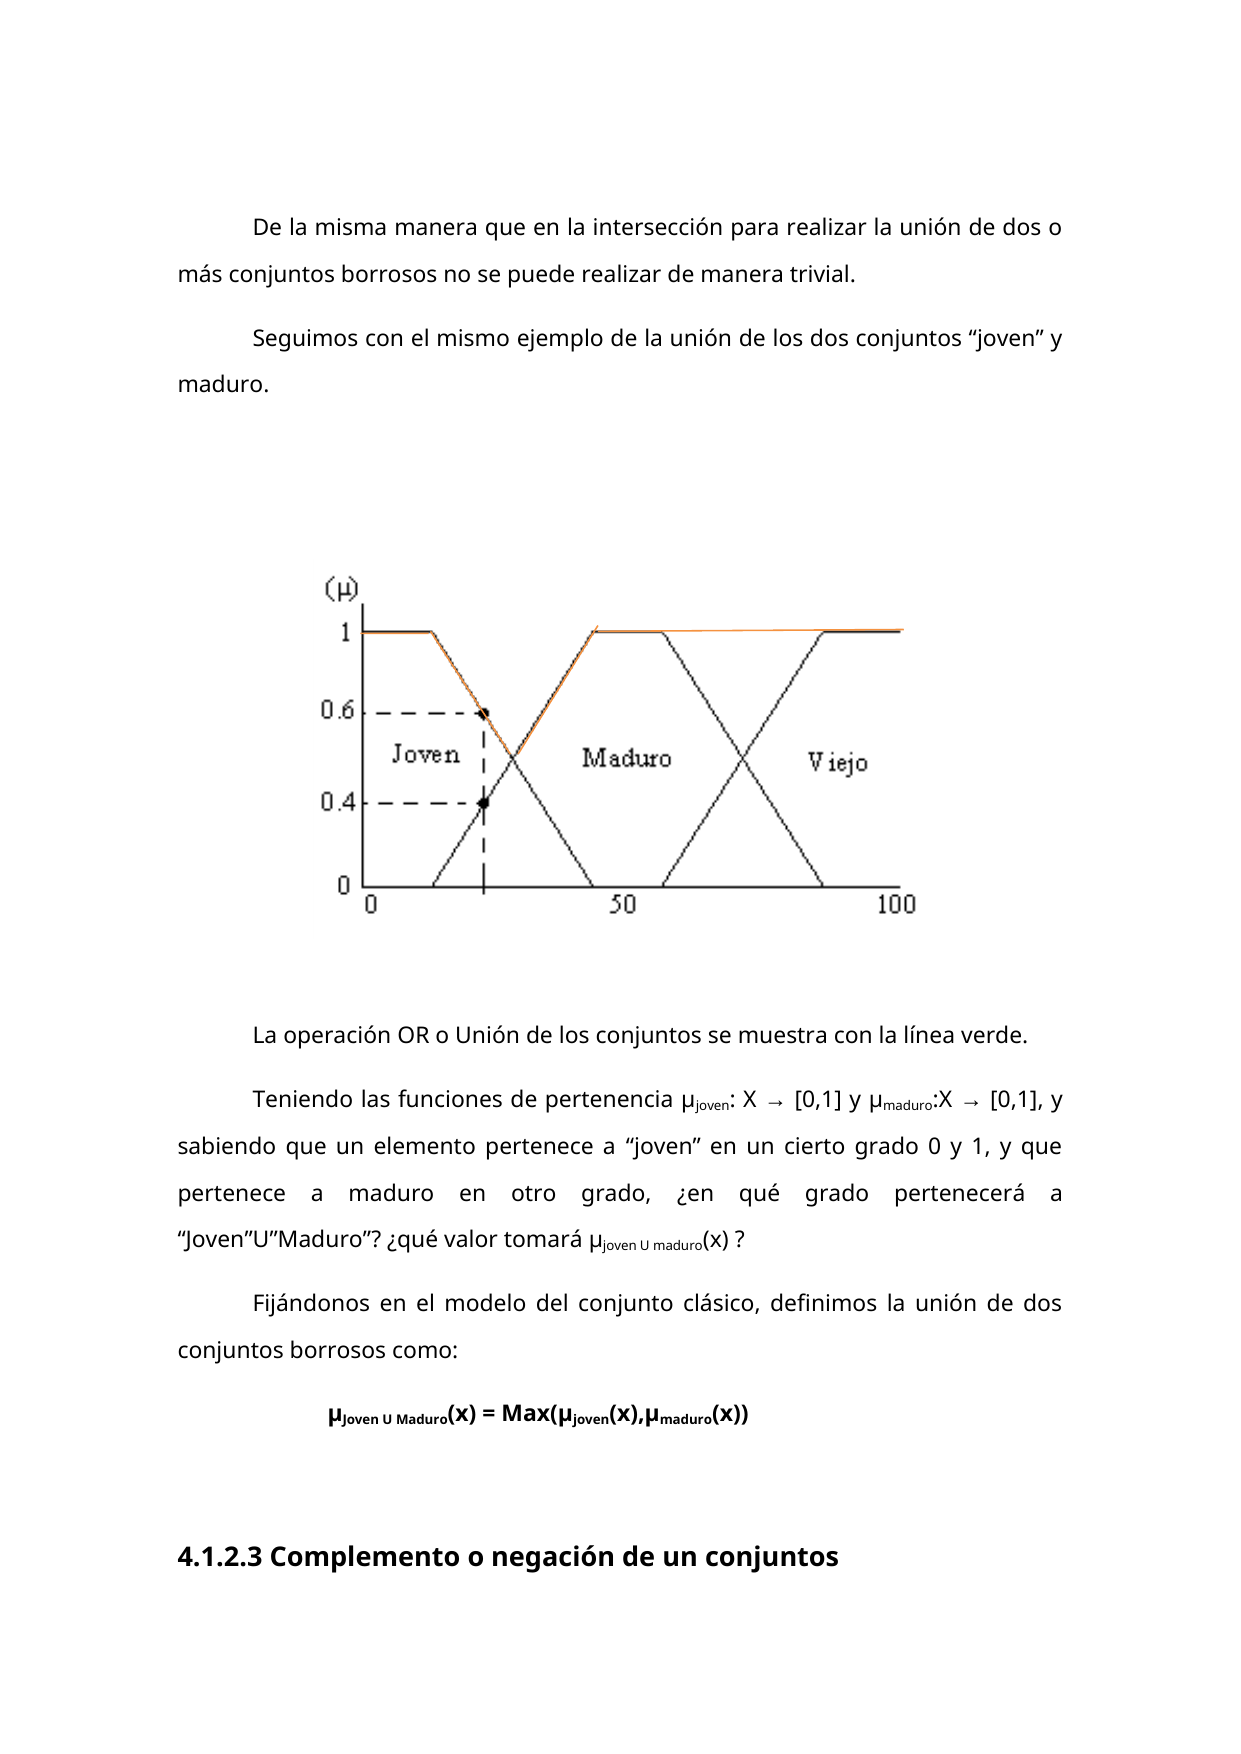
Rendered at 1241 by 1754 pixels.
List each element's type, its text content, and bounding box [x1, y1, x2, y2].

text µJoven U Maduro(x) = Max(µjoven(x),µmaduro(x)) [177, 1397, 1063, 1429]
text De la misma manera que en la intersección para realizar la unión de dos o más conjuntos borrosos no se puede realizar de manera trivial. [177, 211, 1063, 289]
subtitle 4.1.2.3 Complemento o negación de un conjuntos [177, 1537, 1063, 1574]
text Fijándonos en el modelo del conjunto clásico, definimos la unión de dos conjuntos borrosos como: [177, 1287, 1063, 1365]
text Seguimos con el mismo ejemplo de la unión de los dos conjuntos “joven” y maduro. [177, 322, 1063, 400]
text Teniendo las funciones de pertenencia µjoven: X → [0,1] y µmaduro:X → [0,1], y sabiendo que un elemento pertenece a “joven” en un cierto grado 0 y 1, y que pertenece a maduro en otro grado, ¿en qué grado pertenecerá a “Joven”U”Maduro”? ¿qué valor tomará µjoven U maduro(x) ? [177, 1083, 1063, 1255]
text La operación OR o Unión de los conjuntos se muestra con la línea verde. [177, 1019, 1063, 1051]
picture [312, 559, 928, 939]
